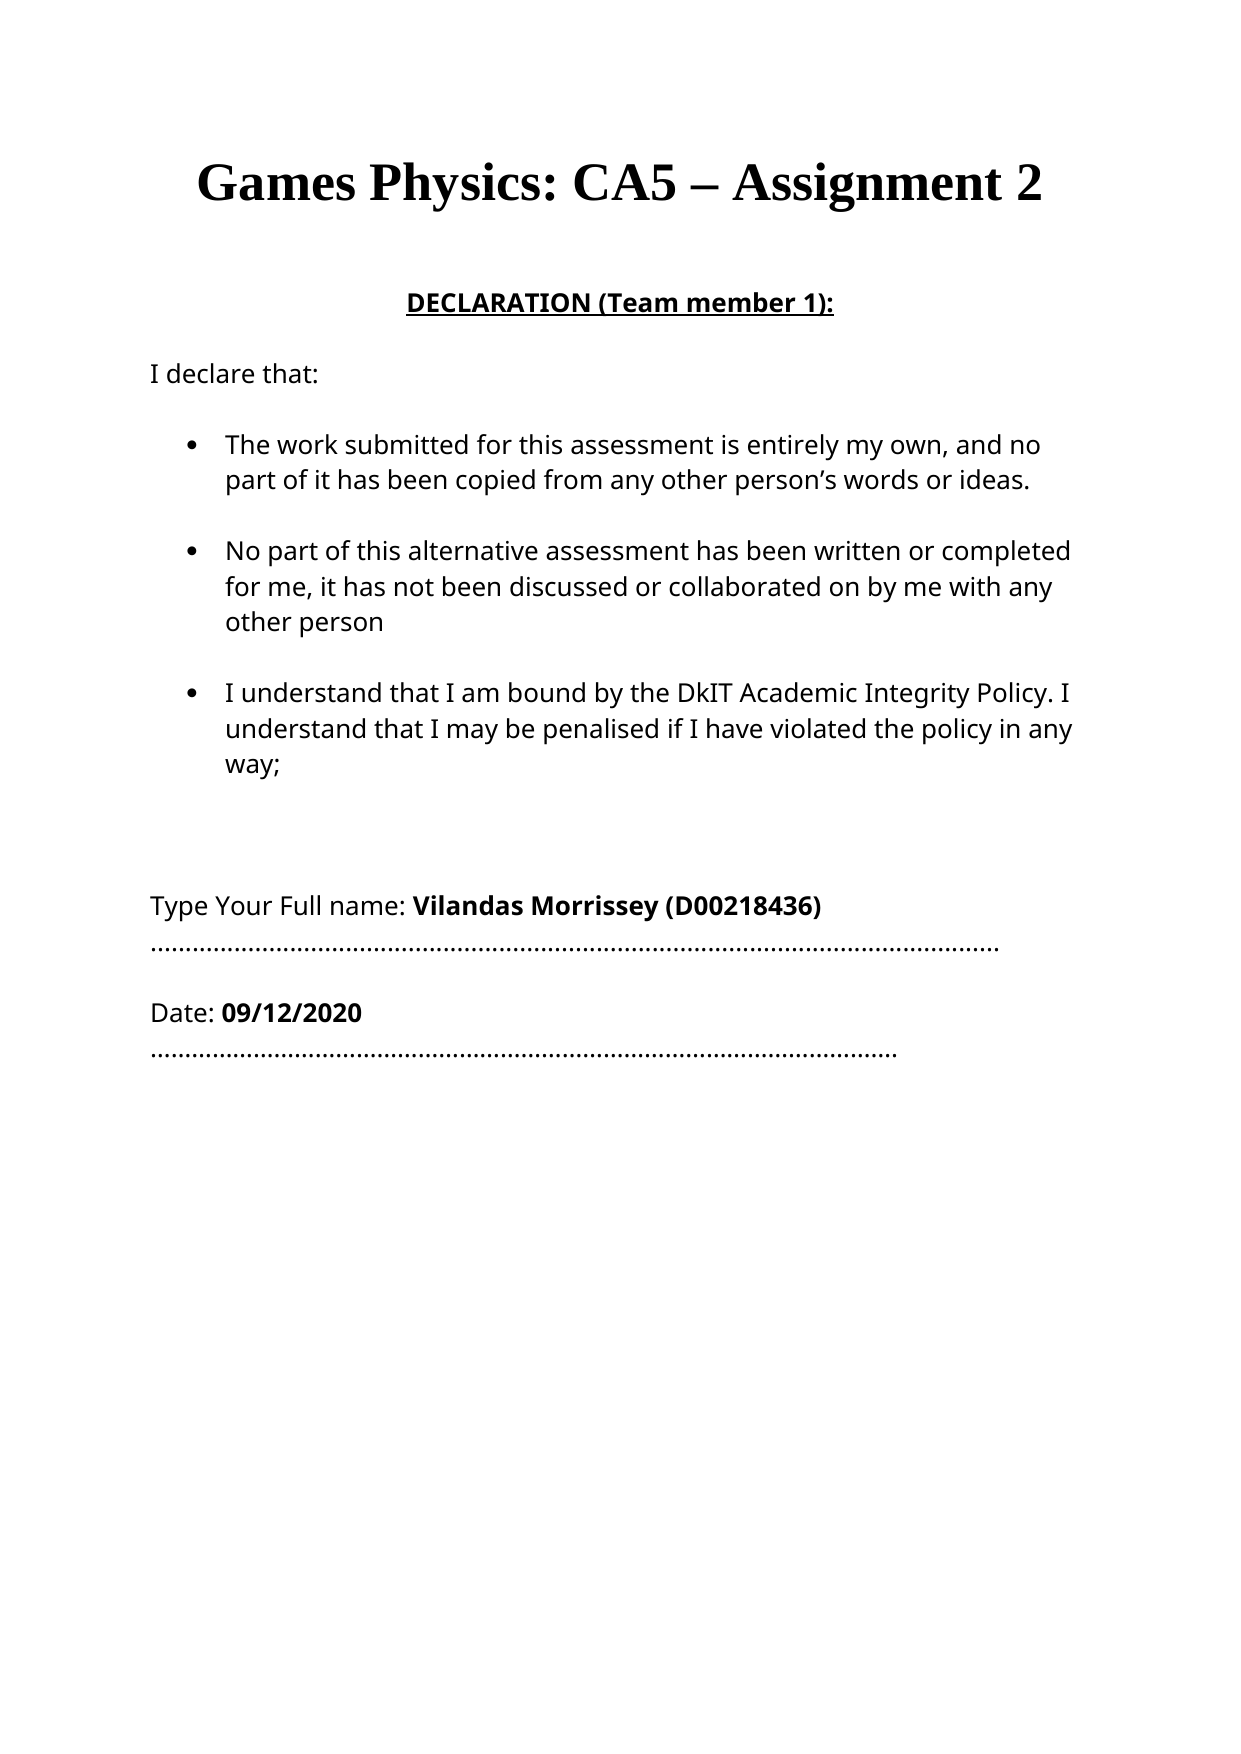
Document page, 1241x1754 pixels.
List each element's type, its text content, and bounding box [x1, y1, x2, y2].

text ………………………………………………………………………………………………. [150, 1030, 1090, 1066]
text DECLARATION (Team member 1): [150, 284, 1090, 320]
text I declare that: [150, 355, 1090, 391]
text Games Physics: CA5 – Assignment 2 [150, 150, 1090, 212]
text Date: 09/12/2020 [150, 994, 1090, 1030]
list I understand that I am bound by the DkIT Academic Integrity Policy. I understand that I may be penalised if I have violated the policy in any way; [187, 675, 1090, 781]
text .......................................................................................................................... [150, 923, 1090, 959]
text Type Your Full name: Vilandas Morrissey (D00218436) [150, 888, 1090, 923]
list No part of this alternative assessment has been written or completed for me, it has not been discussed or collaborated on by me with any other person [187, 533, 1090, 639]
list The work submitted for this assessment is entirely my own, and no part of it has been copied from any other person’s words or ideas. [187, 426, 1090, 497]
